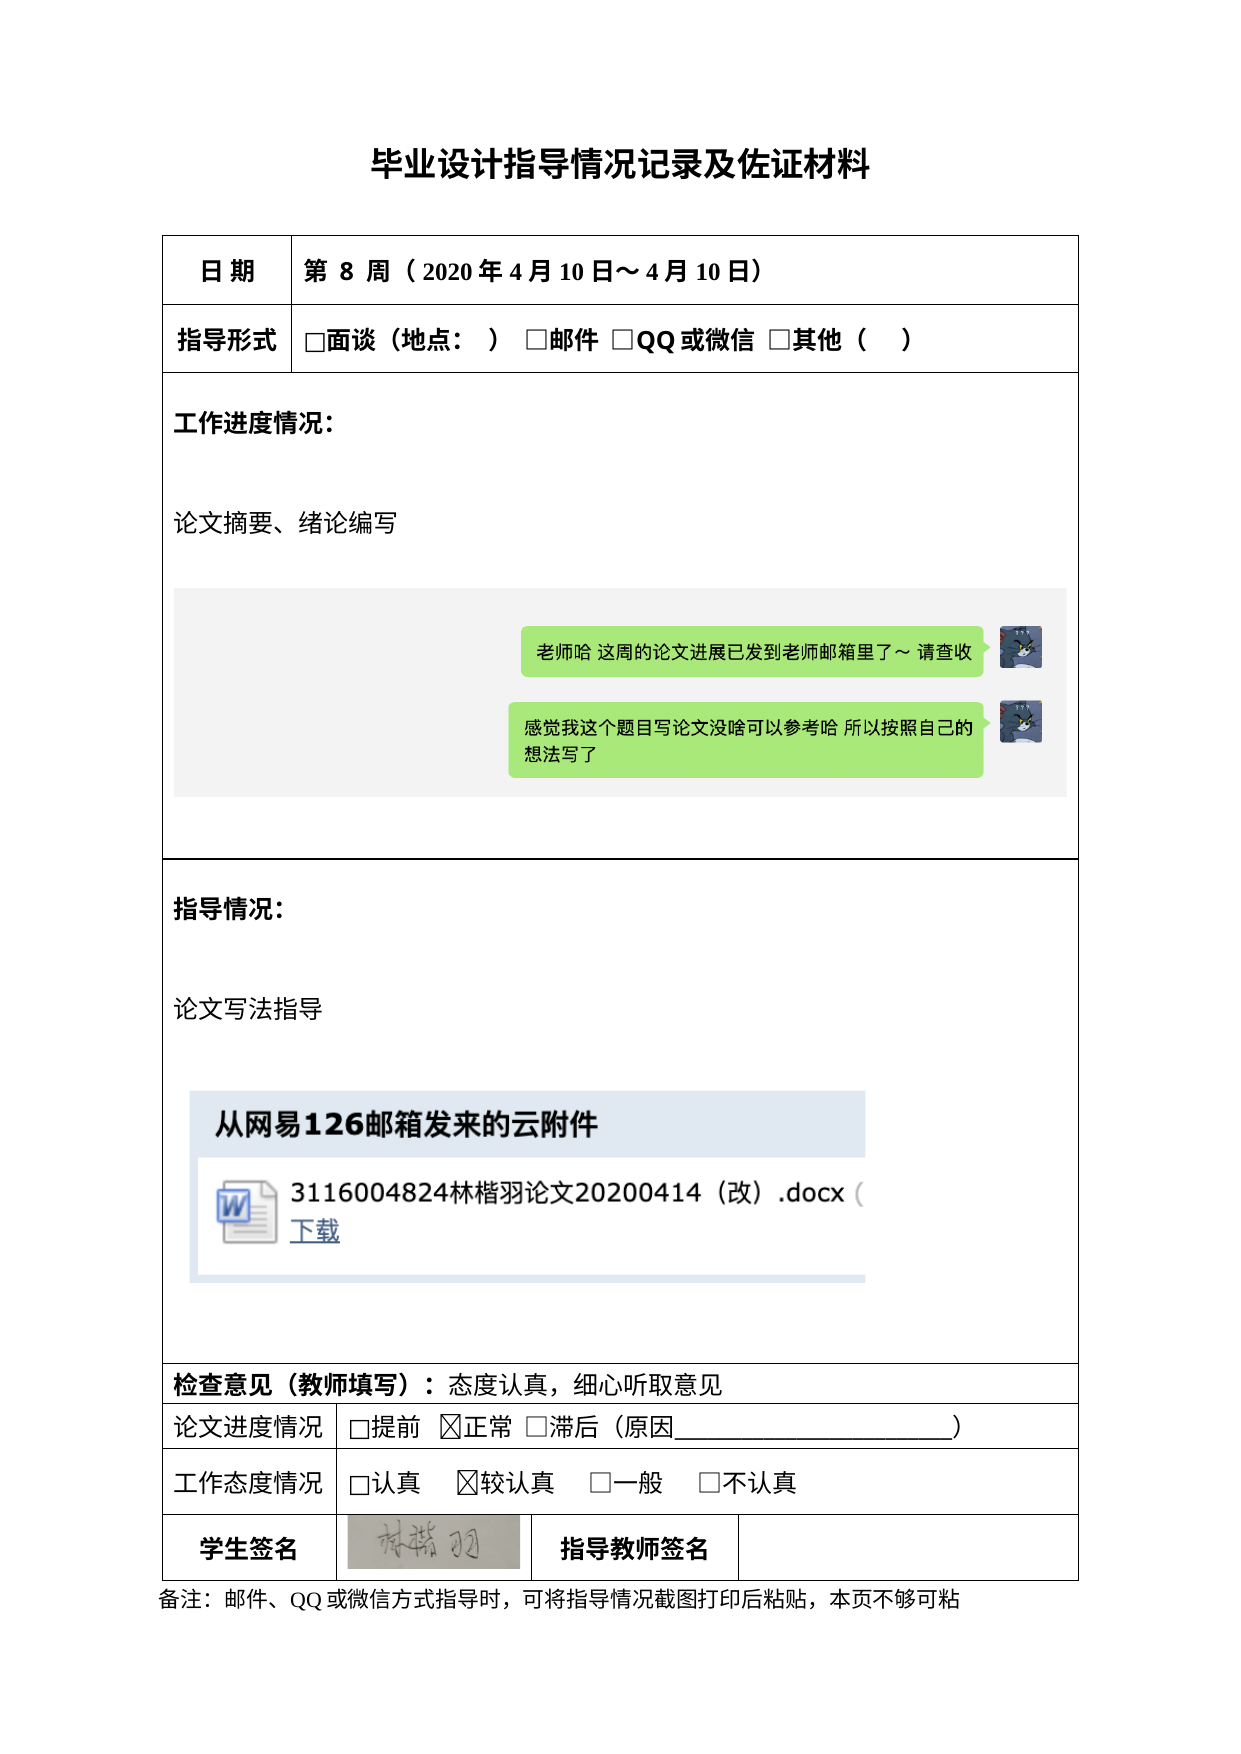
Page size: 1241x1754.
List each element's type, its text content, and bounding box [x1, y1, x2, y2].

table_cell 指导教师签名 [532, 1515, 738, 1580]
picture [173, 588, 1067, 797]
table_cell 学生签名 [163, 1515, 336, 1580]
table_cell □认真 较认真 □一般 □不认真 [337, 1449, 1078, 1514]
table_cell 工作态度情况 [163, 1449, 336, 1514]
table_cell 论文进度情况 [163, 1404, 336, 1448]
picture [347, 1515, 521, 1569]
table_cell [739, 1515, 1078, 1580]
text 毕业设计指导情况记录及佐证材料 [148, 129, 1092, 194]
table_cell 检查意见（教师填写）：态度认真，细心听取意见 [163, 1364, 1078, 1403]
table_header 日 期 [163, 236, 291, 303]
text 备注：邮件、QQ或微信方式指导时，可将指导情况截图打印后粘贴，本页不够可粘 [148, 1581, 1092, 1614]
table_cell 指导形式 [163, 305, 291, 372]
table_header 第 8 周（ 2020 年 4 月 10 日～ 4 月 10 日） [292, 236, 1078, 303]
table_cell 工作进度情况： 论文摘要、绪论编写 [163, 373, 1078, 858]
picture [173, 1074, 866, 1304]
table_cell □提前 正常 □滞后（原因_________________________） [337, 1404, 1078, 1448]
table_cell [337, 1515, 531, 1580]
table_cell 指导情况： 论文写法指导 [163, 860, 1078, 1363]
table_cell □面谈（地点： ） □邮件 □QQ或微信 □其他（ ） [292, 305, 1078, 372]
